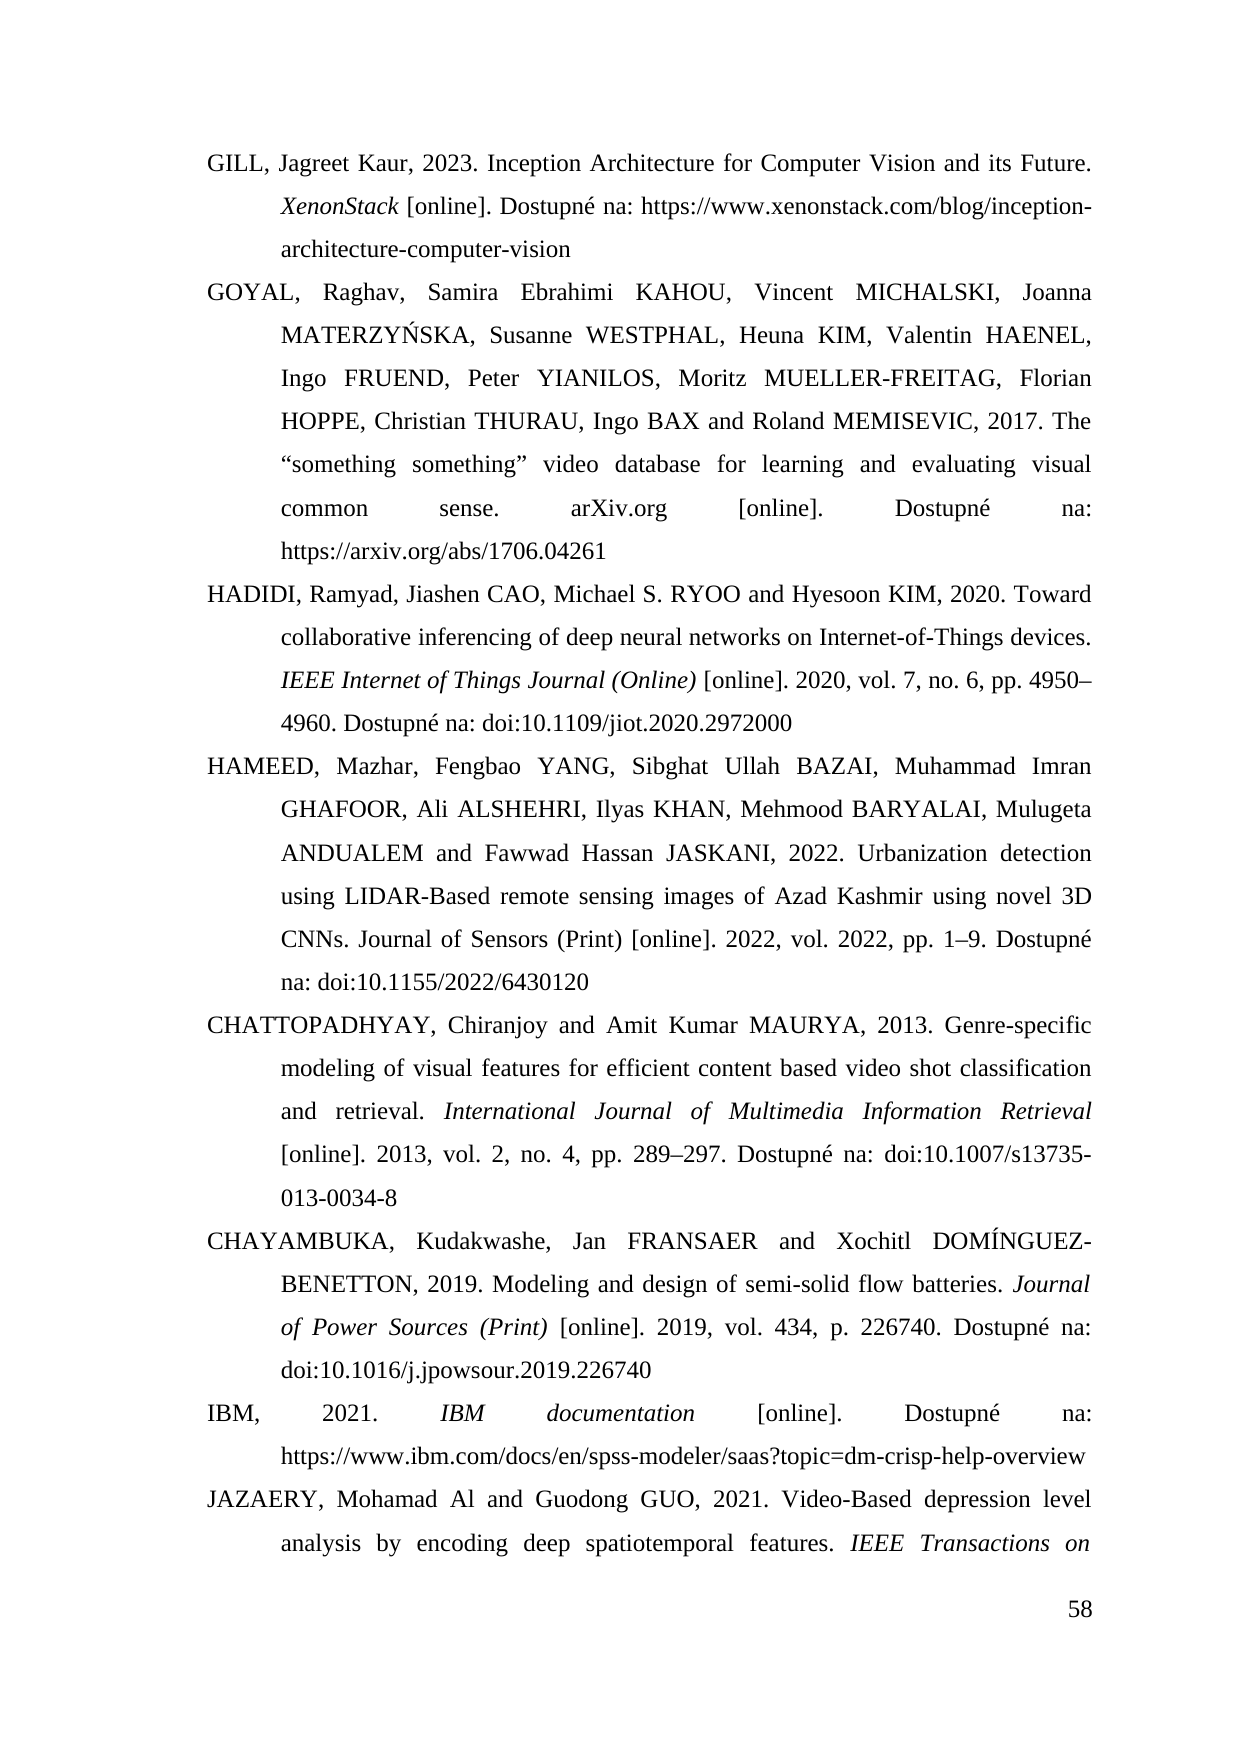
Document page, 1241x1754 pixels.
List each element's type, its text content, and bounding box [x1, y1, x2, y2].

text CHATTOPADHYAY, Chiranjoy and Amit Kumar MAURYA, 2013. Genre-specific modeling of visual features for efficient content based video shot classification and retrieval. International Journal of Multimedia Information Retrieval [online]. 2013, vol. 2, no. 4, pp. 289–297. Dostupné na: doi:10.1007/s13735-013-0034-8 [207, 1010, 1092, 1211]
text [207, 1484, 1092, 1556]
text CHAYAMBUKA, Kudakwashe, Jan FRANSAER and Xochitl DOMÍNGUEZ-BENETTON, 2019. Modeling and design of semi-solid flow batteries. Journal of Power Sources (Print) [online]. 2019, vol. 434, p. 226740. Dostupné na: doi:10.1016/j.jpowsour.2019.226740 [207, 1226, 1092, 1384]
text HAMEED, Mazhar, Fengbao YANG, Sibghat Ullah BAZAI, Muhammad Imran GHAFOOR, Ali ALSHEHRI, Ilyas KHAN, Mehmood BARYALAI, Mulugeta ANDUALEM and Fawwad Hassan JASKANI, 2022. Urbanization detection using LIDAR-Based remote sensing images of Azad Kashmir using novel 3D CNNs. Journal of Sensors (Print) [online]. 2022, vol. 2022, pp. 1–9. Dostupné na: doi:10.1155/2022/6430120 [207, 751, 1092, 996]
text GILL, Jagreet Kaur, 2023. Inception Architecture for Computer Vision and its Future. XenonStack [online]. Dostupné na: https://www.xenonstack.com/blog/inception-architecture-computer-vision [207, 148, 1092, 263]
text GOYAL, Raghav, Samira Ebrahimi KAHOU, Vincent MICHALSKI, Joanna MATERZYŃSKA, Susanne WESTPHAL, Heuna KIM, Valentin HAENEL, Ingo FRUEND, Peter YIANILOS, Moritz MUELLER-FREITAG, Florian HOPPE, Christian THURAU, Ingo BAX and Roland MEMISEVIC, 2017. The “something something” video database for learning and evaluating visual common sense. arXiv.org [online]. Dostupné na: https://arxiv.org/abs/1706.04261 [207, 277, 1092, 564]
text HADIDI, Ramyad, Jiashen CAO, Michael S. RYOO and Hyesoon KIM, 2020. Toward collaborative inferencing of deep neural networks on Internet-of-Things devices. IEEE Internet of Things Journal (Online) [online]. 2020, vol. 7, no. 6, pp. 4950–4960. Dostupné na: doi:10.1109/jiot.2020.2972000 [207, 579, 1092, 737]
text IBM, 2021. IBM documentation [online]. Dostupné na: https://www.ibm.com/docs/en/spss-modeler/saas?topic=dm-crisp-help-overview [207, 1398, 1092, 1470]
